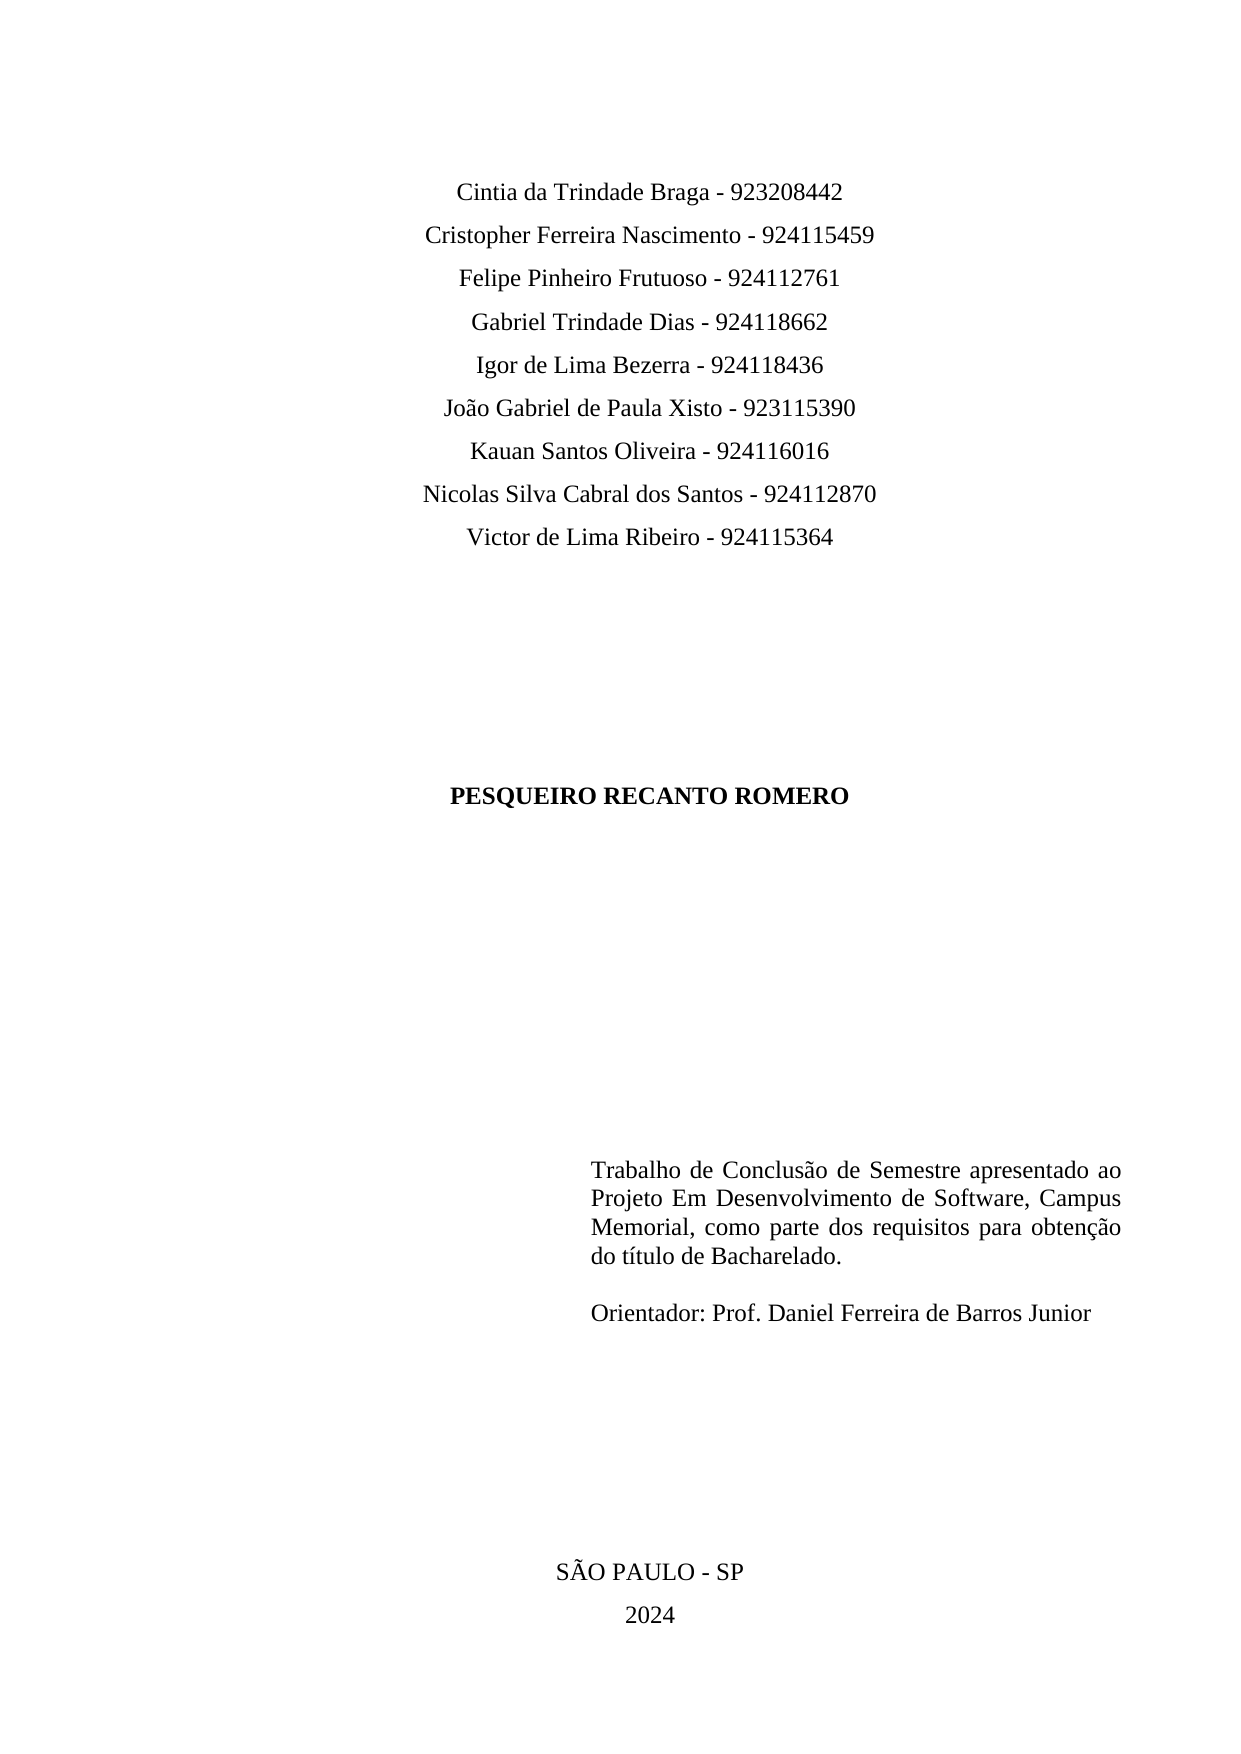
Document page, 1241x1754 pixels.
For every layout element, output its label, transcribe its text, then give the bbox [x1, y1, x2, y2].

text Felipe Pinheiro Frutuoso - 924112761 [177, 263, 1122, 292]
text SÃO PAULO - SP [177, 1557, 1122, 1586]
text Trabalho de Conclusão de Semestre apresentado ao Projeto Em Desenvolvimento de Software, Campus Memorial, como parte dos requisitos para obtenção do título de Bacharelado. [591, 1155, 1122, 1270]
text 2024 [177, 1600, 1122, 1629]
text Kauan Santos Oliveira - 924116016 [177, 436, 1122, 465]
text João Gabriel de Paula Xisto - 923115390 [177, 393, 1122, 422]
text Igor de Lima Bezerra - 924118436 [177, 350, 1122, 378]
text Orientador: Prof. Daniel Ferreira de Barros Junior [591, 1298, 1122, 1327]
text Nicolas Silva Cabral dos Santos - 924112870 [177, 479, 1122, 508]
text Cintia da Trindade Braga - 923208442 [177, 177, 1122, 206]
text Cristopher Ferreira Nascimento - 924115459 [177, 220, 1122, 249]
text Victor de Lima Ribeiro - 924115364 [177, 522, 1122, 551]
text Gabriel Trindade Dias - 924118662 [177, 307, 1122, 335]
text PESQUEIRO RECANTO ROMERO [177, 781, 1122, 810]
